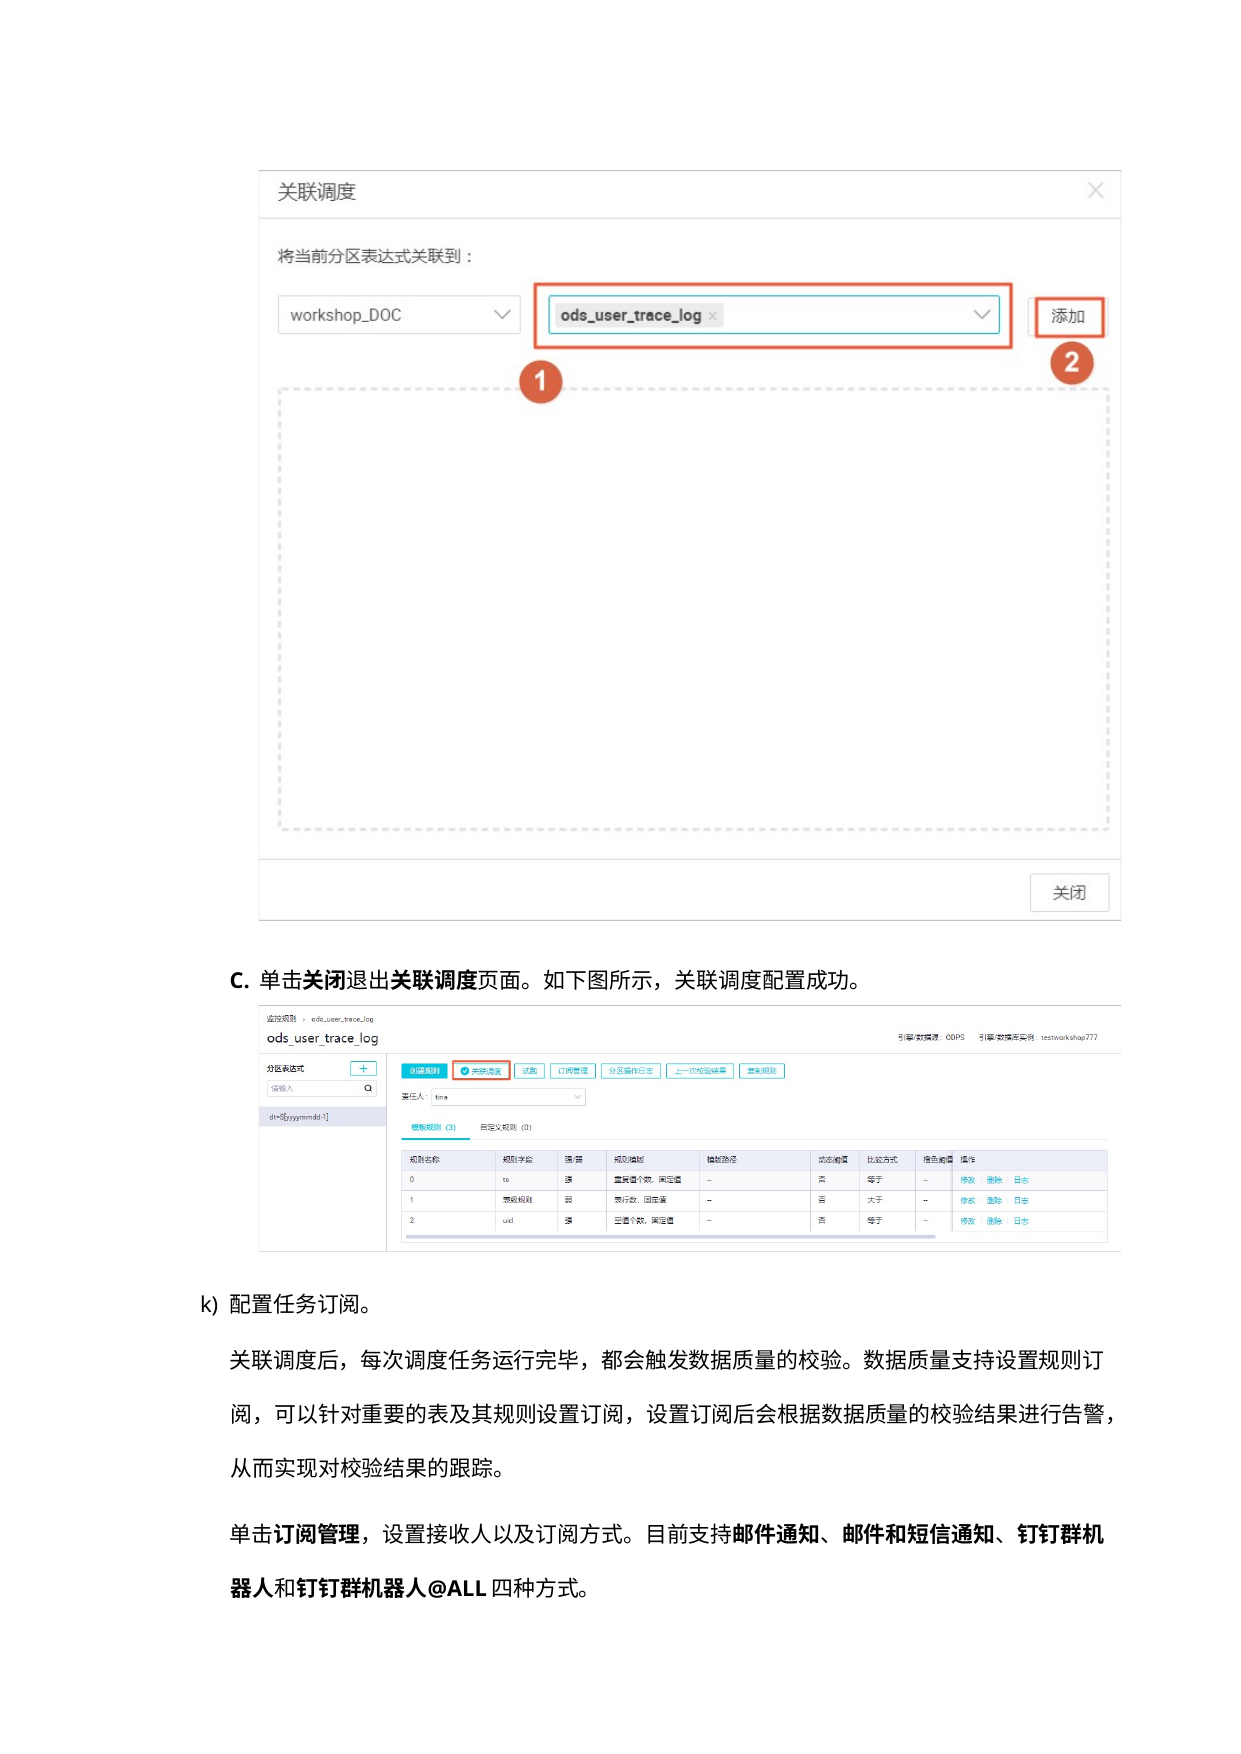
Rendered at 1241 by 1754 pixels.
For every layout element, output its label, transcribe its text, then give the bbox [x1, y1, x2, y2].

picture [258, 1005, 1122, 1252]
picture [258, 170, 1122, 921]
text 关联调度后，每次调度任务运行完毕，都会触发数据质量的校验。数据质量支持设置规则订阅，可以针对重要的表及其规则设置订阅，设置订阅后会根据数据质量的校验结果进行告警，从而实现对校验结果的跟踪。 [229, 1343, 1122, 1483]
text 单击订阅管理，设置接收人以及订阅方式。目前支持邮件通知、邮件和短信通知、钉钉群机器人和钉钉群机器人@ALL四种方式。 [229, 1517, 1122, 1603]
list 配置任务订阅。 [200, 1286, 1122, 1319]
list 单击关闭退出关联调度页面。如下图所示，关联调度配置成功。 [229, 963, 1122, 996]
